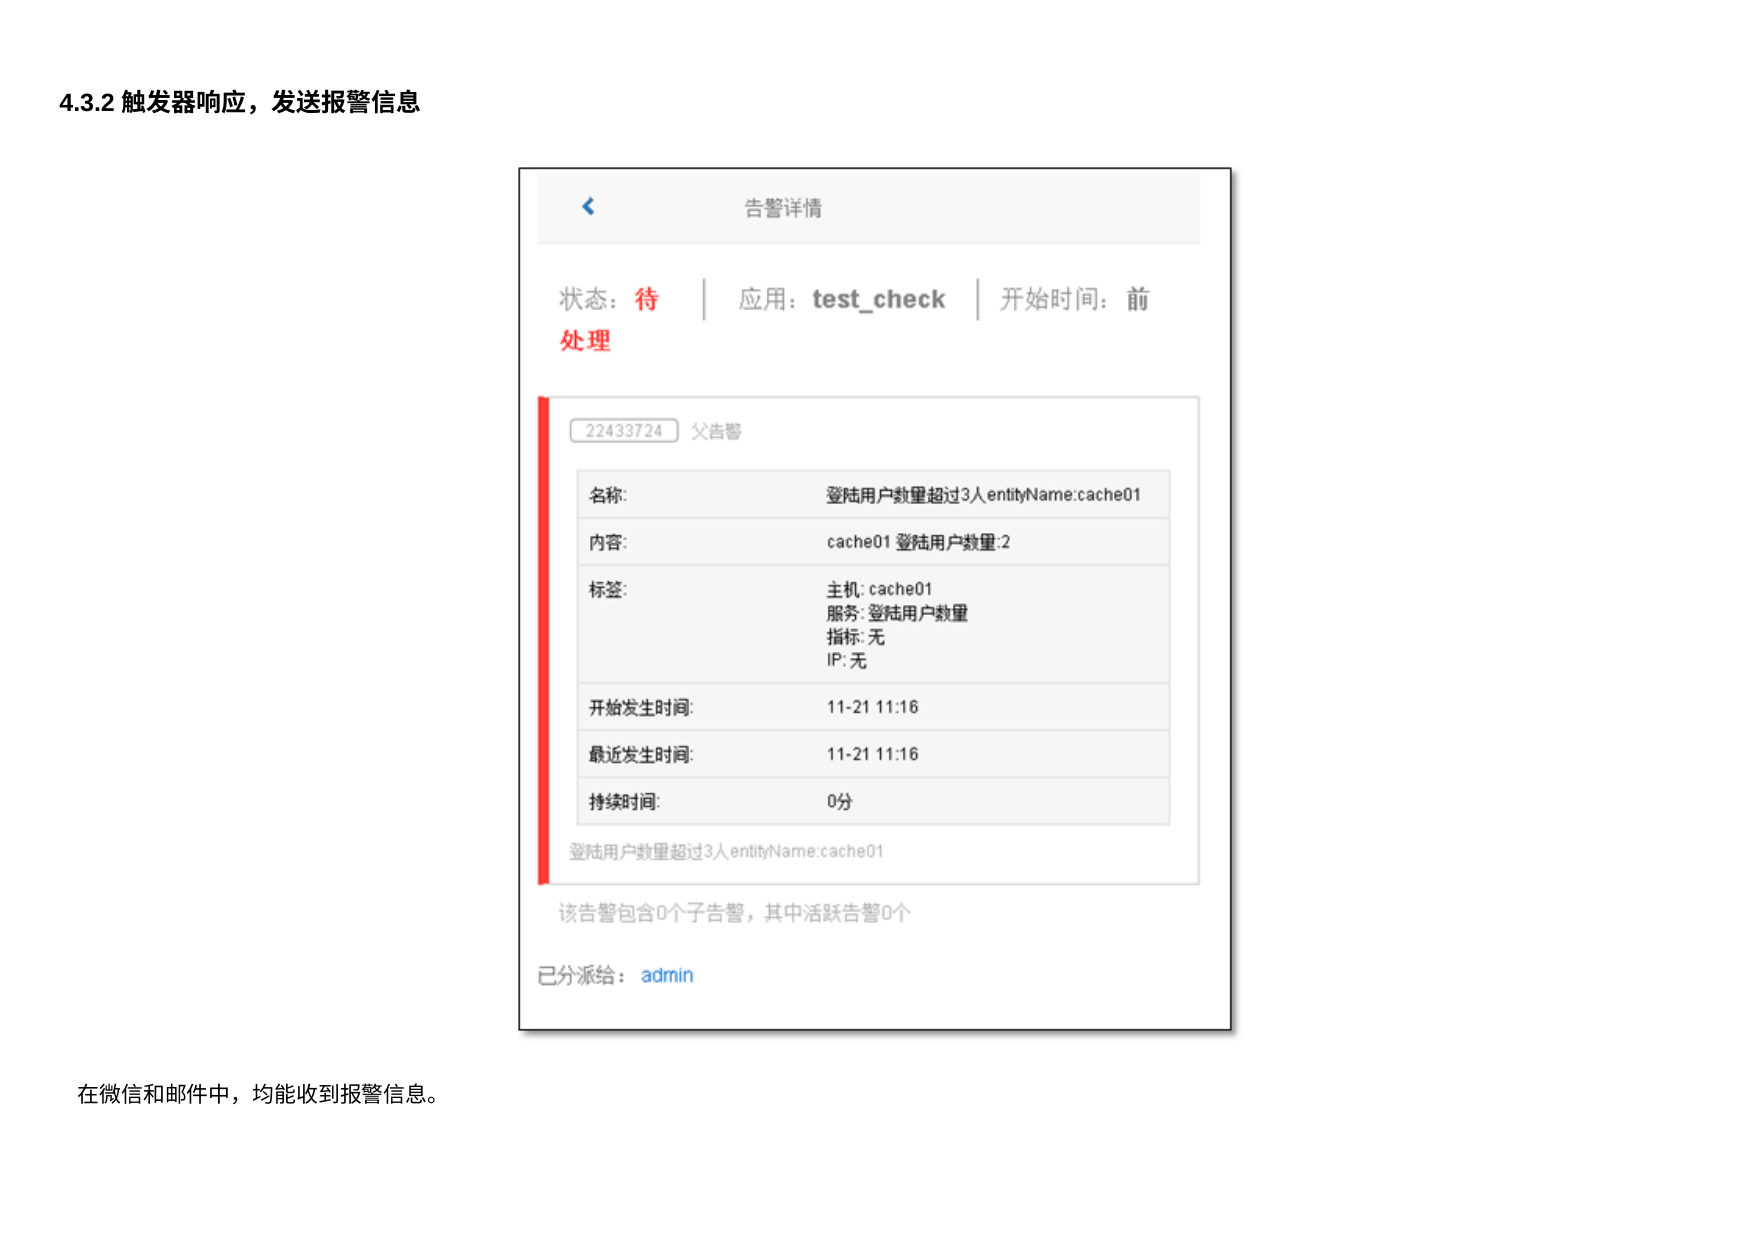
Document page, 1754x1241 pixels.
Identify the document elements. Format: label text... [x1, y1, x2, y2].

text 在微信和邮件中，均能收到报警信息。 [59, 1077, 1695, 1109]
text 4.3.2 触发器响应，发送报警信息 [59, 68, 1695, 133]
picture [514, 163, 1246, 1045]
